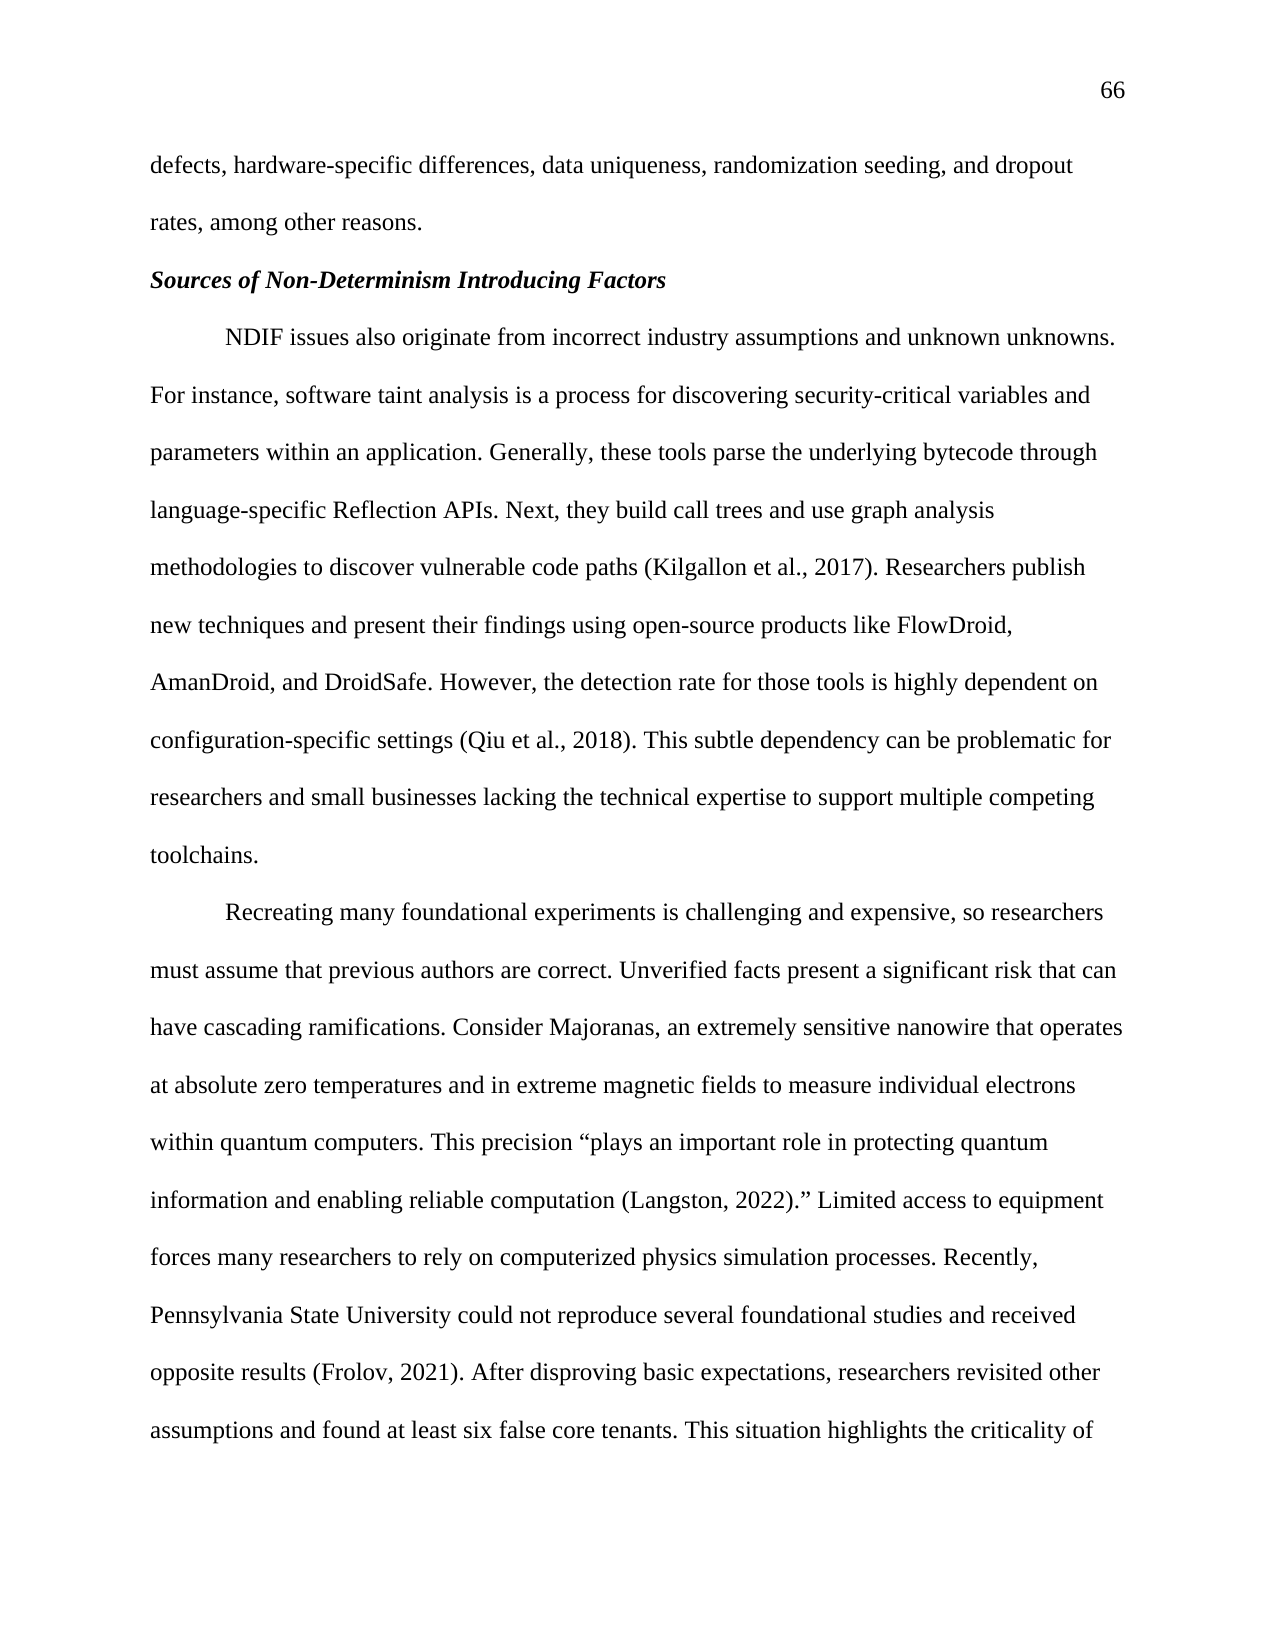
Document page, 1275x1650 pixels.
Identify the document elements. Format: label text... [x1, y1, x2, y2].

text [150, 150, 1125, 236]
subtitle Sources of Non-Determinism Introducing Factors [150, 265, 1125, 294]
text NDIF issues also originate from incorrect industry assumptions and unknown unknowns. For instance, software taint analysis is a process for discovering security-critical variables and parameters within an application. Generally, these tools parse the underlying bytecode through language-specific Reflection APIs. Next, they build call trees and use graph analysis methodologies to discover vulnerable code paths (Kilgallon et al., 2017). Researchers publish new techniques and present their findings using open-source products like FlowDroid, AmanDroid, and DroidSafe. However, the detection rate for those tools is highly dependent on configuration-specific settings (Qiu et al., 2018). This subtle dependency can be problematic for researchers and small businesses lacking the technical expertise to support multiple competing toolchains. [150, 322, 1125, 869]
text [150, 897, 1125, 1444]
